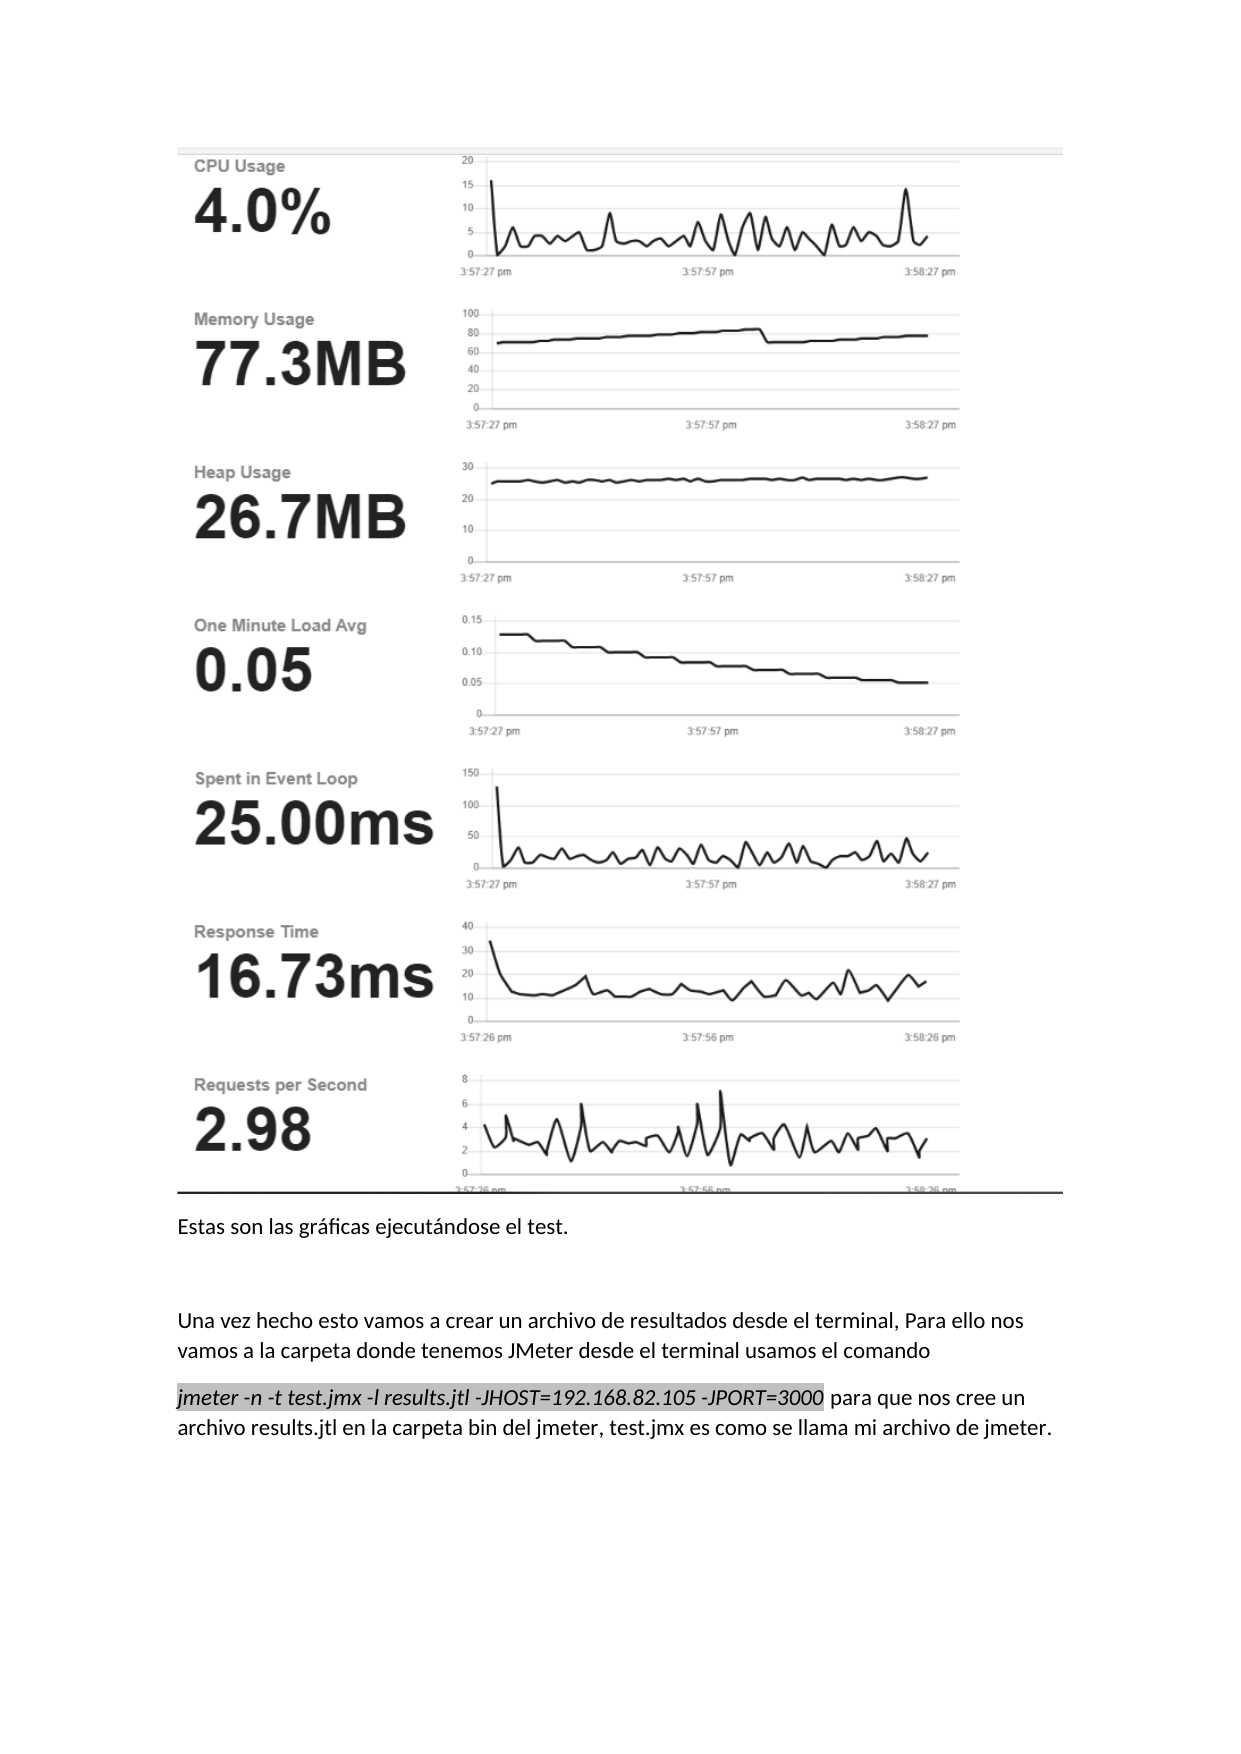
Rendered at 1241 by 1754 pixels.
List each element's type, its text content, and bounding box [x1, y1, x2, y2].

text Estas son las gráficas ejecutándose el test. [177, 1212, 1063, 1240]
picture [177, 147, 1063, 1194]
text Una vez hecho esto vamos a crear un archivo de resultados desde el terminal, Para ello nos vamos a la carpeta donde tenemos JMeter desde el terminal usamos el comando [177, 1306, 1063, 1364]
text jmeter -n -t test.jmx -l results.jtl -JHOST=192.168.82.105 -JPORT=3000 para que nos cree un archivo results.jtl en la carpeta bin del jmeter, test.jmx es como se llama mi archivo de jmeter. [177, 1383, 1063, 1441]
